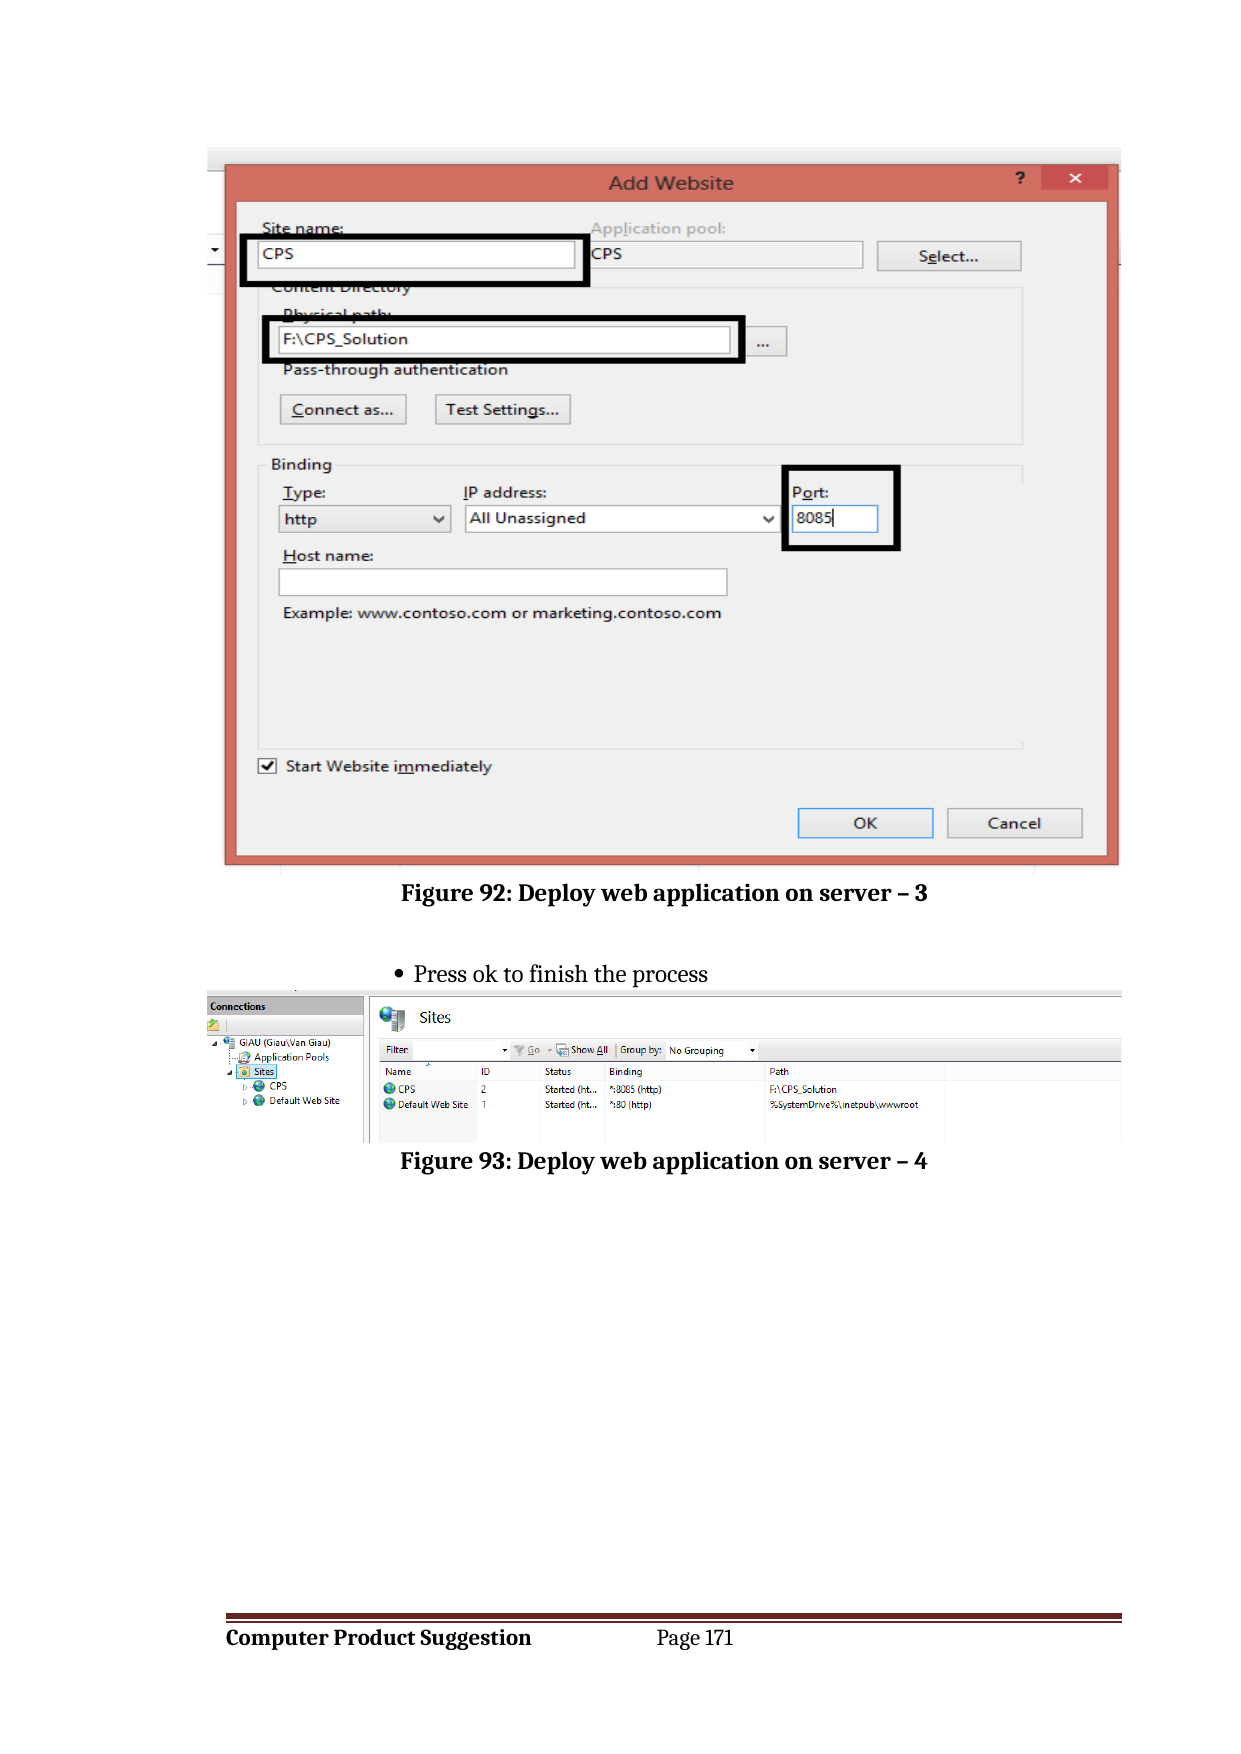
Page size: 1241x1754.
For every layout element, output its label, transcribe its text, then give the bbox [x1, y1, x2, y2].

picture [207, 990, 1122, 1143]
list Press ok to finish the process [394, 959, 1122, 988]
picture [207, 147, 1122, 875]
